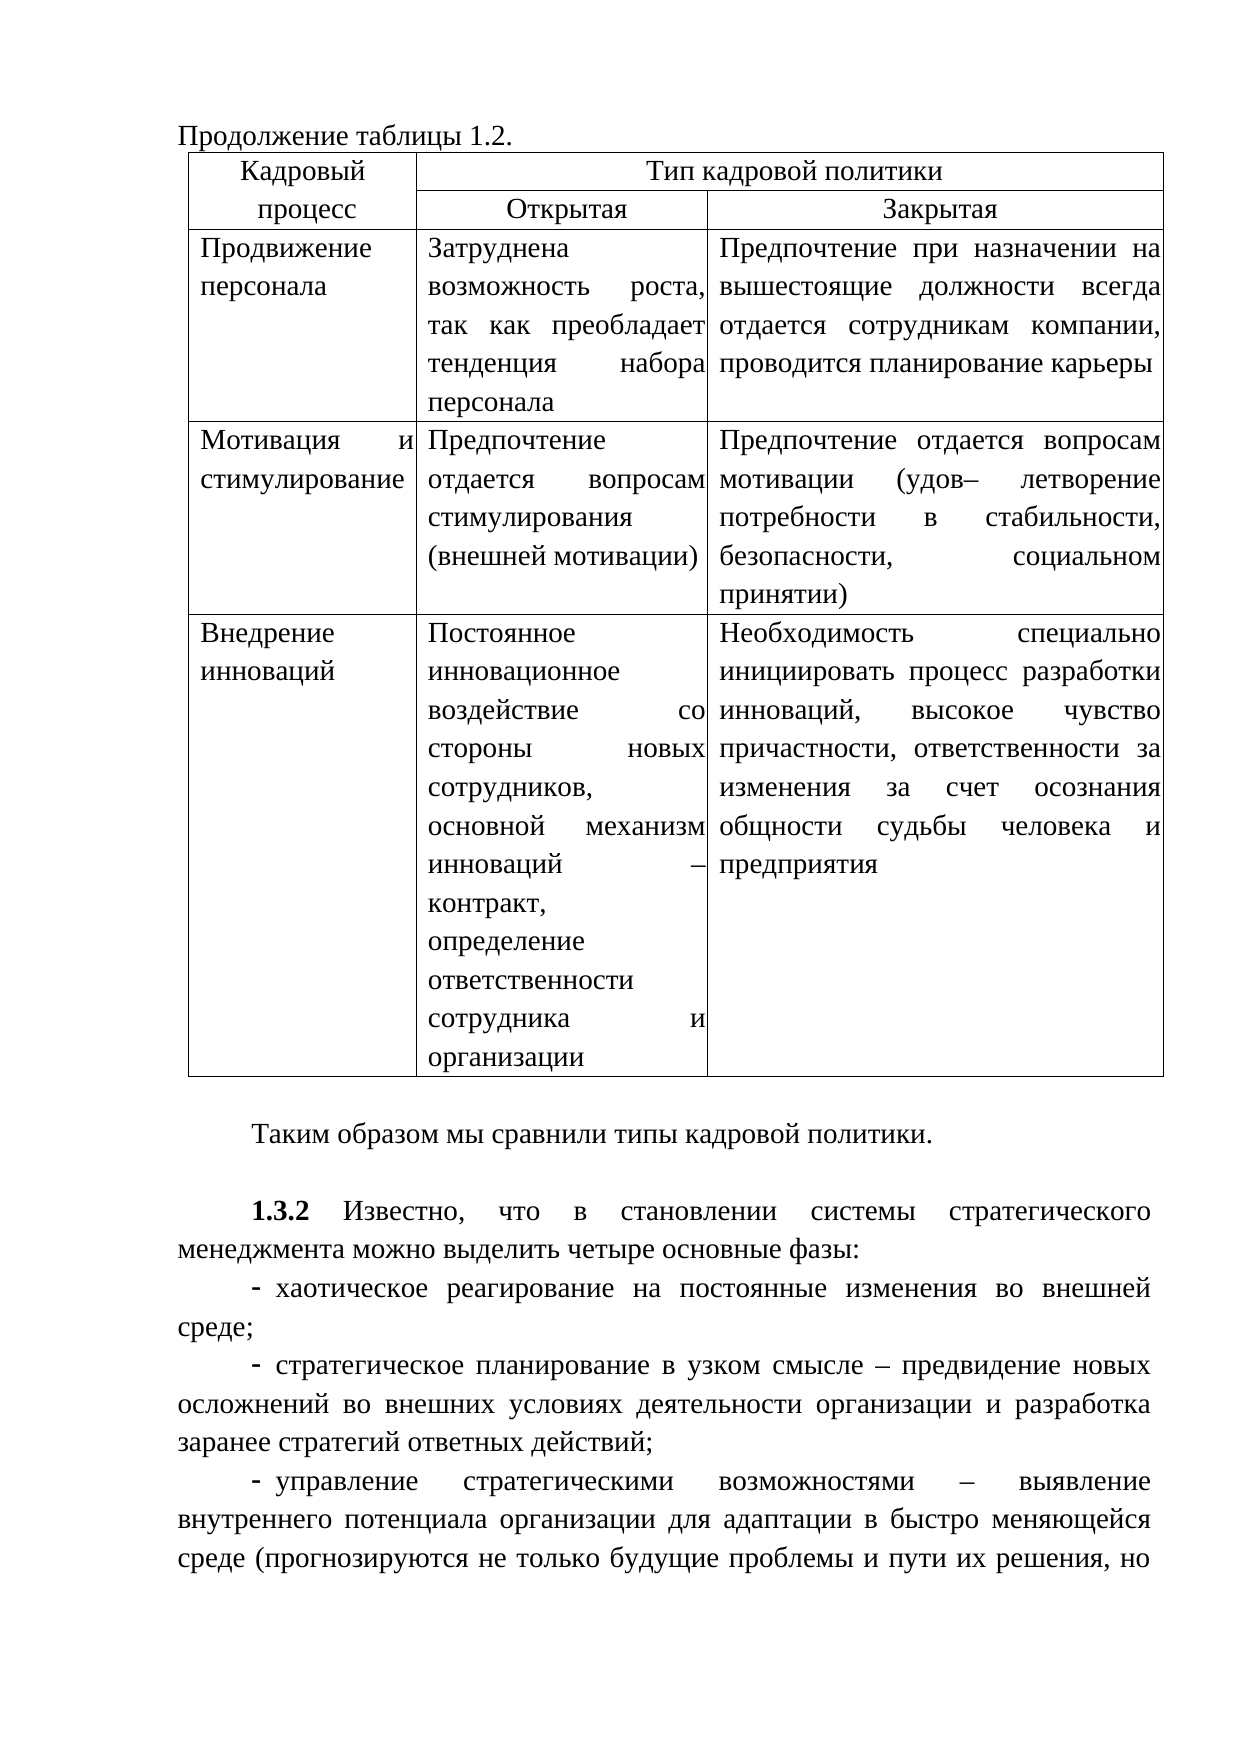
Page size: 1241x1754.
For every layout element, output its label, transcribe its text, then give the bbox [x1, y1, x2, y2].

text Таким образом мы сравнили типы кадровой политики. [177, 1116, 1152, 1149]
list стратегическое планирование в узком смысле – предвидение новых осложнений во внешних условиях деятельности организации и разработка заранее стратегий ответных действий; [177, 1347, 1152, 1458]
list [177, 1463, 1152, 1574]
table_cell Предпочтение при назначении на вышестоящие должности всегда отдается сотрудникам компании, проводится планирование карьеры [708, 230, 1163, 421]
table_cell Затруднена возможность роста, так как преобладает тенденция набора персонала [417, 230, 707, 421]
table_cell Постоянное инновационное воздействие со стороны новых сотрудников, основной механизм инноваций – контракт, определение ответственности сотрудника и организации [417, 615, 707, 1076]
table_header Тип кадровой политики [417, 153, 1163, 190]
table_header Кадровый процесс [189, 153, 416, 229]
list 1.3.2 Известно, что в становлении системы стратегического менеджмента можно выделить четыре основные фазы: [177, 1193, 1152, 1265]
table_cell Необходимость специально инициировать процесс разработки инноваций, высокое чувство причастности, ответственности за изменения за счет осознания общности судьбы человека и предприятия [708, 615, 1163, 1076]
table_cell Предпочтение отдается вопросам стимулирования (внешней мотивации) [417, 422, 707, 614]
table_cell Продвижение персонала [189, 230, 416, 421]
list хаотическое реагирование на постоянные изменения во внешней среде; [177, 1270, 1152, 1342]
table_cell Открытая [417, 191, 707, 229]
text Продолжение таблицы 1.2. [177, 118, 1152, 152]
table_cell Внедрение инноваций [189, 615, 416, 1076]
table_cell Закрытая [708, 191, 1163, 229]
table_cell Мотивация и стимулирование [189, 422, 416, 614]
table_cell Предпочтение отдается вопросам мотивации (удов– летворение потребности в стабильности, безопасности, социальном принятии) [708, 422, 1163, 614]
